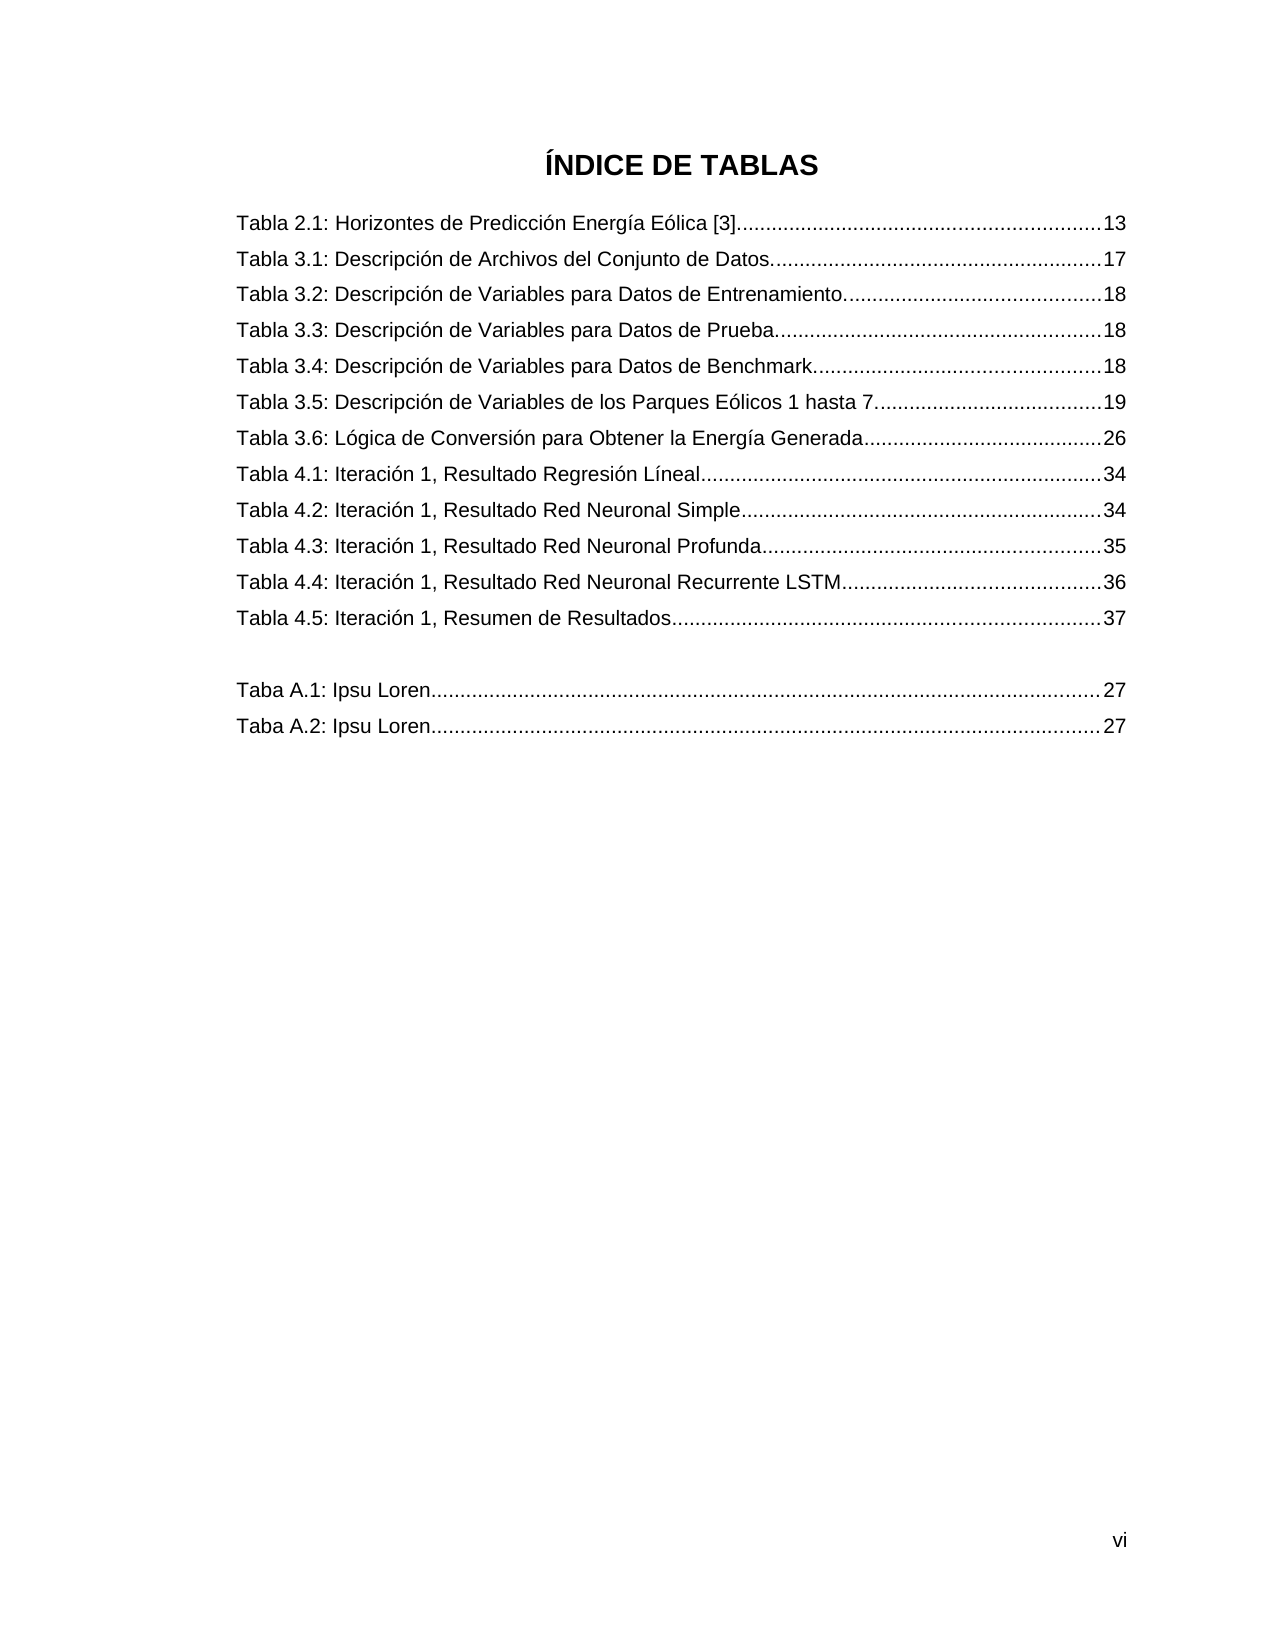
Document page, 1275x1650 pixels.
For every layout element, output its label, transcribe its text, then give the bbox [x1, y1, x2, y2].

text Tabla 4.3: Iteración 1, Resultado Red Neuronal Profunda 35 [236, 534, 1127, 558]
text Tabla 4.5: Iteración 1, Resumen de Resultados 37 [236, 606, 1127, 630]
text Taba A.1: Ipsu Loren 27 [236, 678, 1127, 702]
subtitle ÍNDICE DE TABLAS [236, 148, 1127, 181]
text Tabla 4.4: Iteración 1, Resultado Red Neuronal Recurrente LSTM 36 [236, 570, 1127, 594]
text Tabla 3.1: Descripción de Archivos del Conjunto de Datos. 17 [236, 246, 1127, 270]
text Tabla 3.5: Descripción de Variables de los Parques Eólicos 1 hasta 7. 19 [236, 390, 1127, 414]
text Tabla 3.4: Descripción de Variables para Datos de Benchmark. 18 [236, 354, 1127, 378]
text Tabla 3.2: Descripción de Variables para Datos de Entrenamiento. 18 [236, 282, 1127, 306]
text Tabla 2.1: Horizontes de Predicción Energía Eólica [3]. 13 [236, 210, 1127, 234]
text Tabla 3.6: Lógica de Conversión para Obtener la Energía Generada 26 [236, 426, 1127, 450]
text Taba A.2: Ipsu Loren 27 [236, 713, 1127, 737]
text Tabla 4.2: Iteración 1, Resultado Red Neuronal Simple 34 [236, 498, 1127, 522]
text Tabla 4.1: Iteración 1, Resultado Regresión Líneal 34 [236, 462, 1127, 486]
text Tabla 3.3: Descripción de Variables para Datos de Prueba. 18 [236, 318, 1127, 342]
